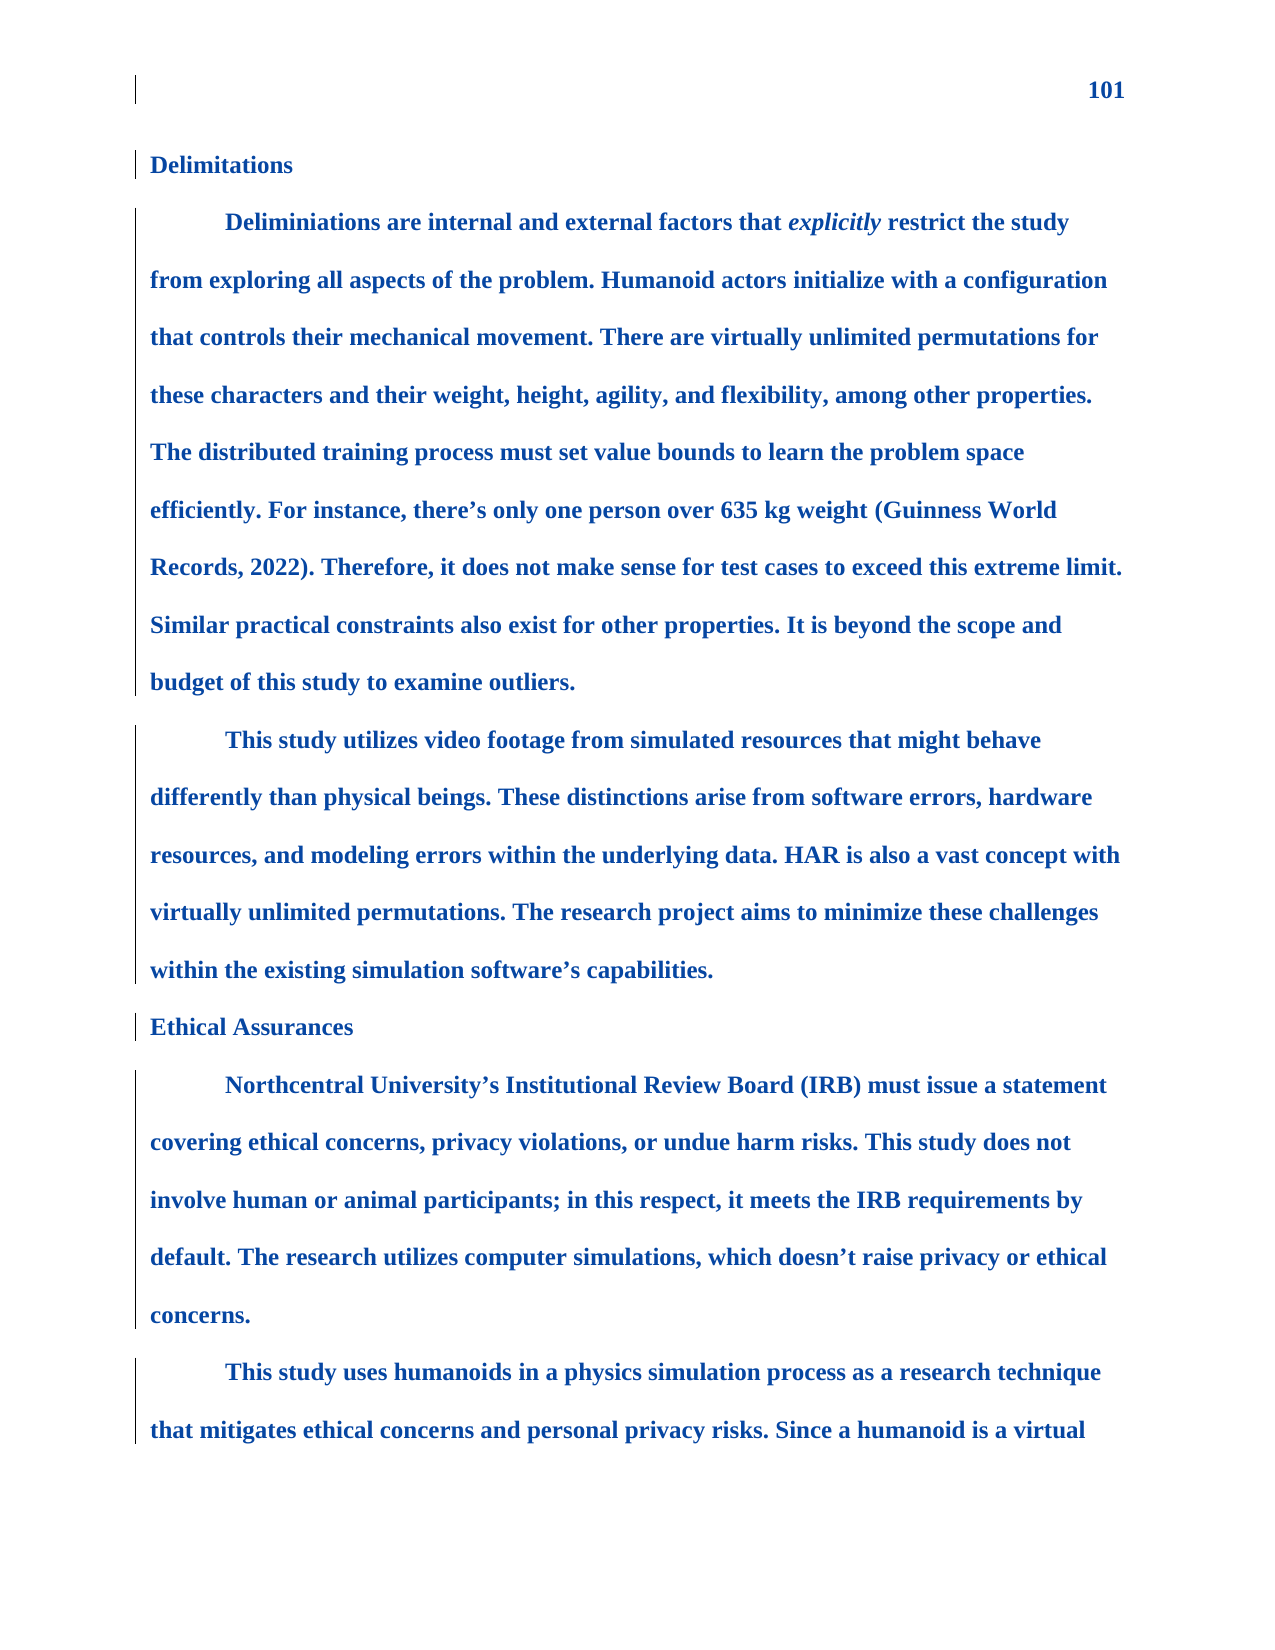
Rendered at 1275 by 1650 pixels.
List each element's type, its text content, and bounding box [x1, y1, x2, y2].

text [150, 1357, 1125, 1444]
subtitle Ethical Assurances [150, 1012, 1125, 1041]
text Deliminiations are internal and external factors that explicitly restrict the study from exploring all aspects of the problem. Humanoid actors initialize with a configuration that controls their mechanical movement. There are virtually unlimited permutations for these characters and their weight, height, agility, and flexibility, among other properties. The distributed training process must set value bounds to learn the problem space efficiently. For instance, there’s only one person over 635 kg weight. Therefore, it does not make sense for test cases to exceed this extreme limit. Similar practical constraints also exist for other properties. It is beyond the scope and budget of this study to examine outliers. [150, 207, 1125, 696]
text Northcentral University’s Institutional Review Board (IRB) must issue a statement covering ethical concerns, privacy violations, or undue harm risks. This study does not involve human or animal participants; in this respect, it meets the IRB requirements by default. The research utilizes computer simulations, which doesn’t raise privacy or ethical concerns. [150, 1070, 1125, 1329]
text This study utilizes video footage from simulated resources that might behave differently than physical beings. These distinctions arise from software errors, hardware resources, and modeling errors within the underlying data. HAR is also a vast concept with virtually unlimited permutations. The research project aims to minimize these challenges within the existing simulation software’s capabilities. [150, 725, 1125, 984]
subtitle Delimitations [150, 150, 1125, 179]
